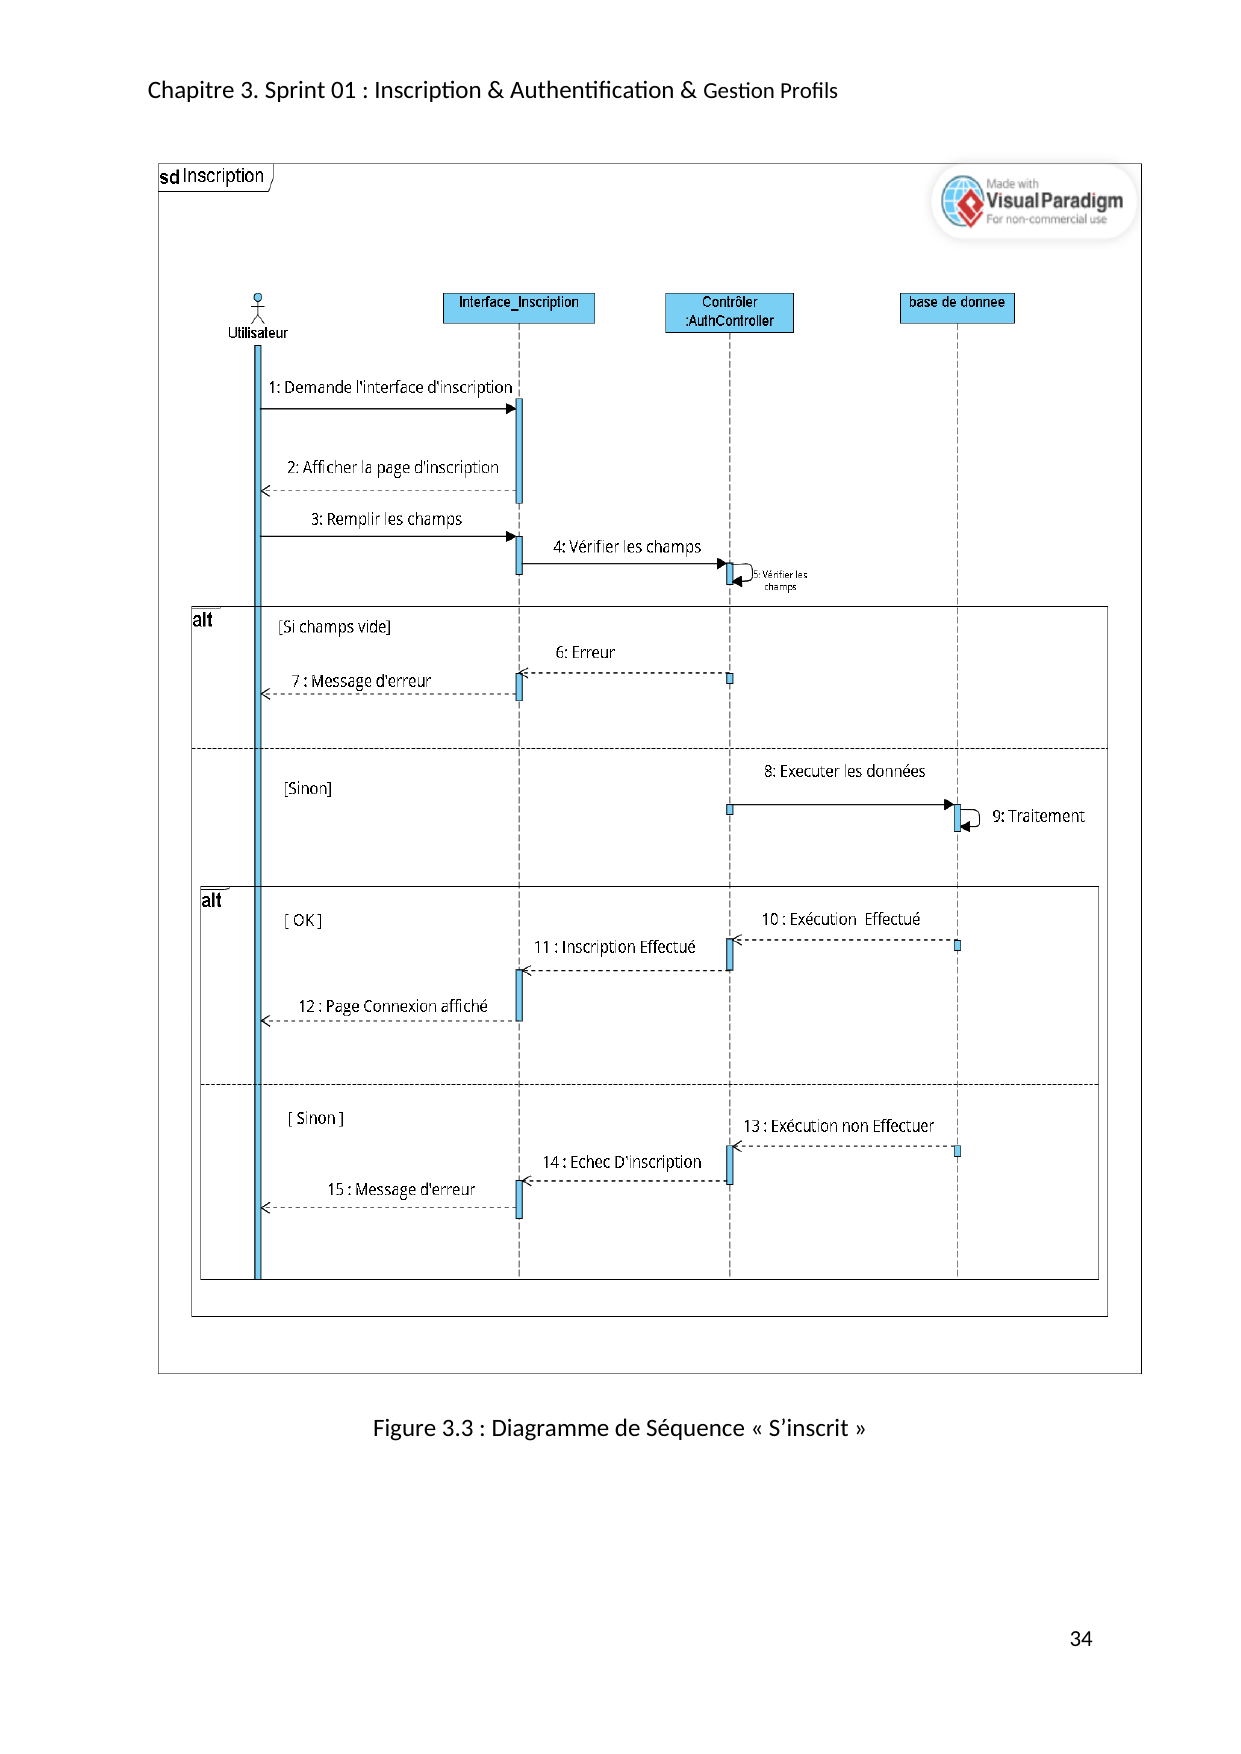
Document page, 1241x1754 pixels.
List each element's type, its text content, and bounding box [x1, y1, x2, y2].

picture [147, 151, 1146, 1380]
text Figure 3.3 : Diagramme de Séquence « S’inscrit » [148, 1412, 1092, 1442]
